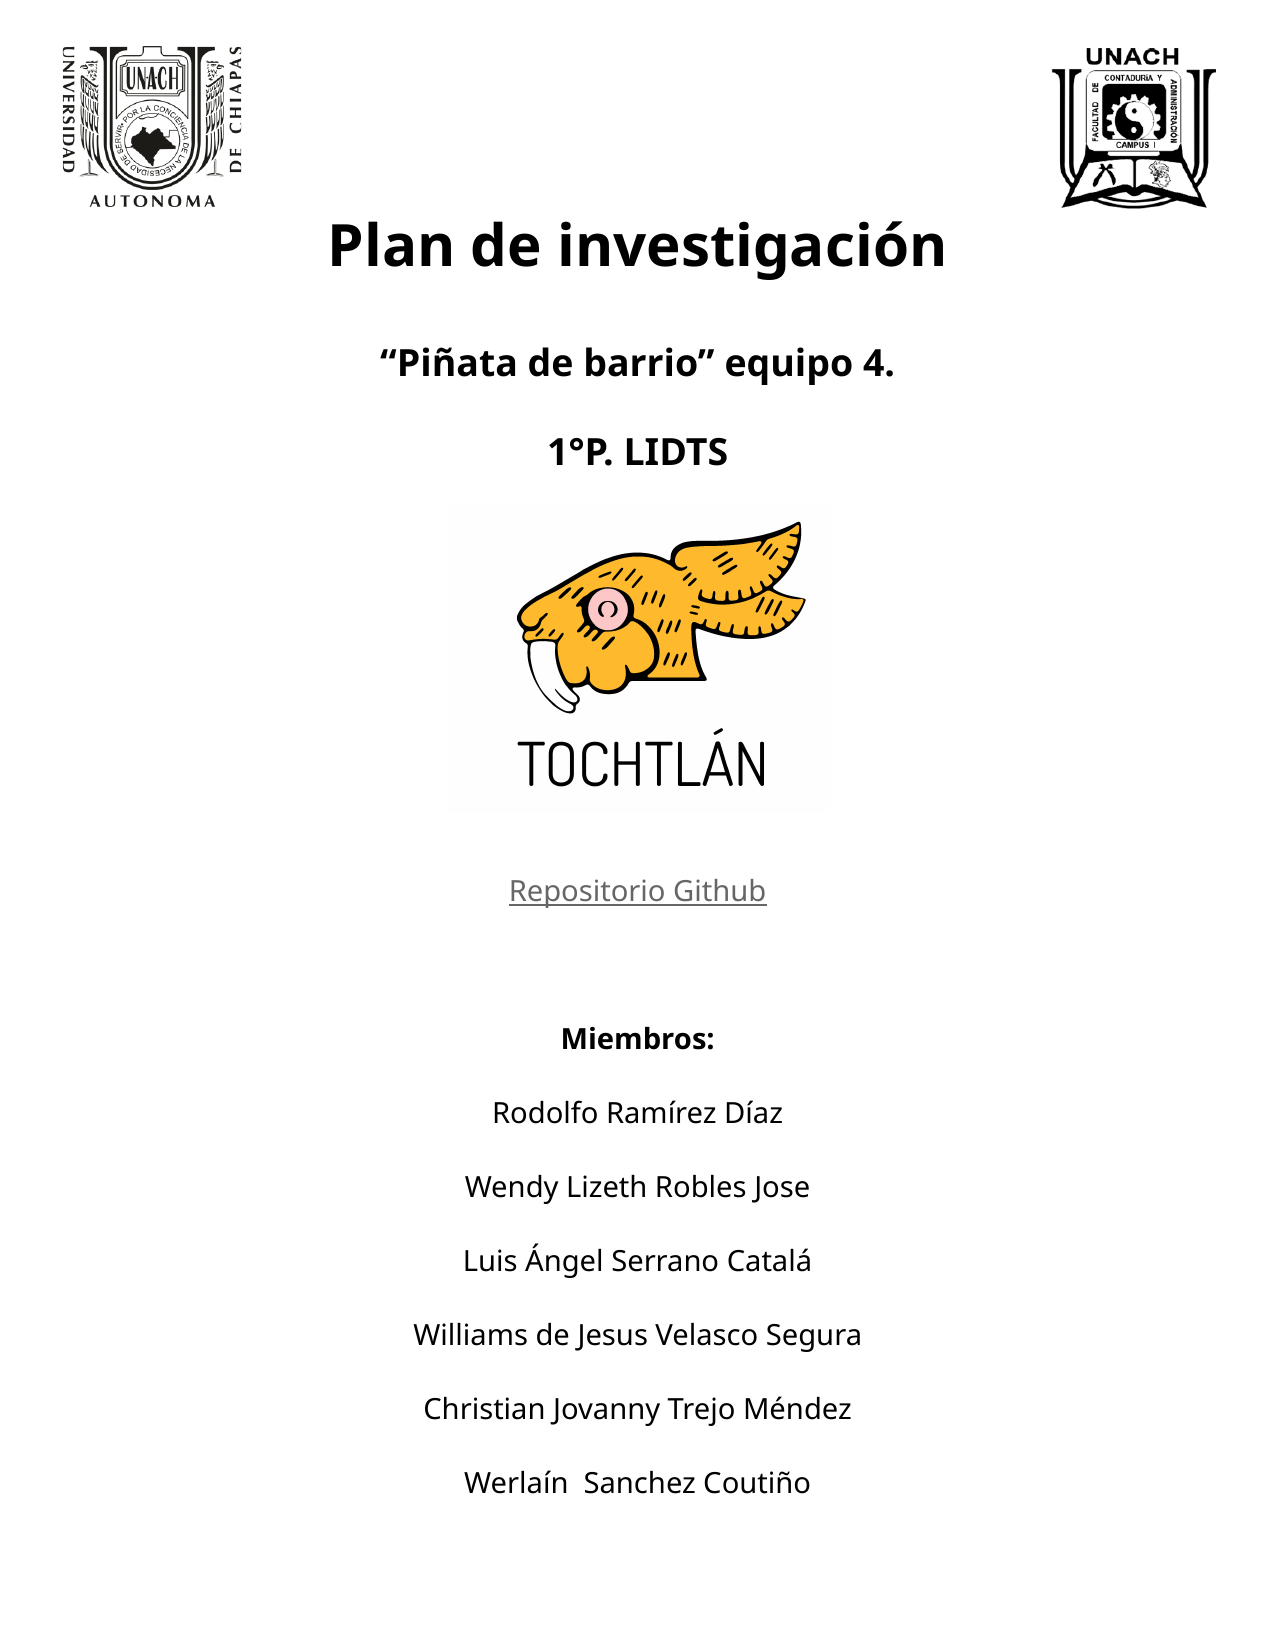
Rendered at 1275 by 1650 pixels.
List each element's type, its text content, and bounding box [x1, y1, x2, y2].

picture [1051, 46, 1216, 211]
text Rodolfo Ramírez Díaz [118, 1092, 1157, 1132]
picture [446, 505, 830, 813]
text Wendy Lizeth Robles Jose [118, 1166, 1157, 1206]
picture [62, 46, 242, 207]
text Werlaín Sanchez Coutiño [118, 1463, 1157, 1502]
text Williams de Jesus Velasco Segura [118, 1314, 1157, 1354]
subtitle 1°P. LIDTS [118, 425, 1157, 476]
subtitle “Piñata de barrio” equipo 4. [118, 336, 1157, 387]
text Miembros: [118, 1018, 1157, 1058]
text Christian Jovanny Trejo Méndez [118, 1388, 1157, 1428]
text Luis Ángel Serrano Catalá [118, 1240, 1157, 1280]
title Plan de investigación [118, 204, 1157, 284]
